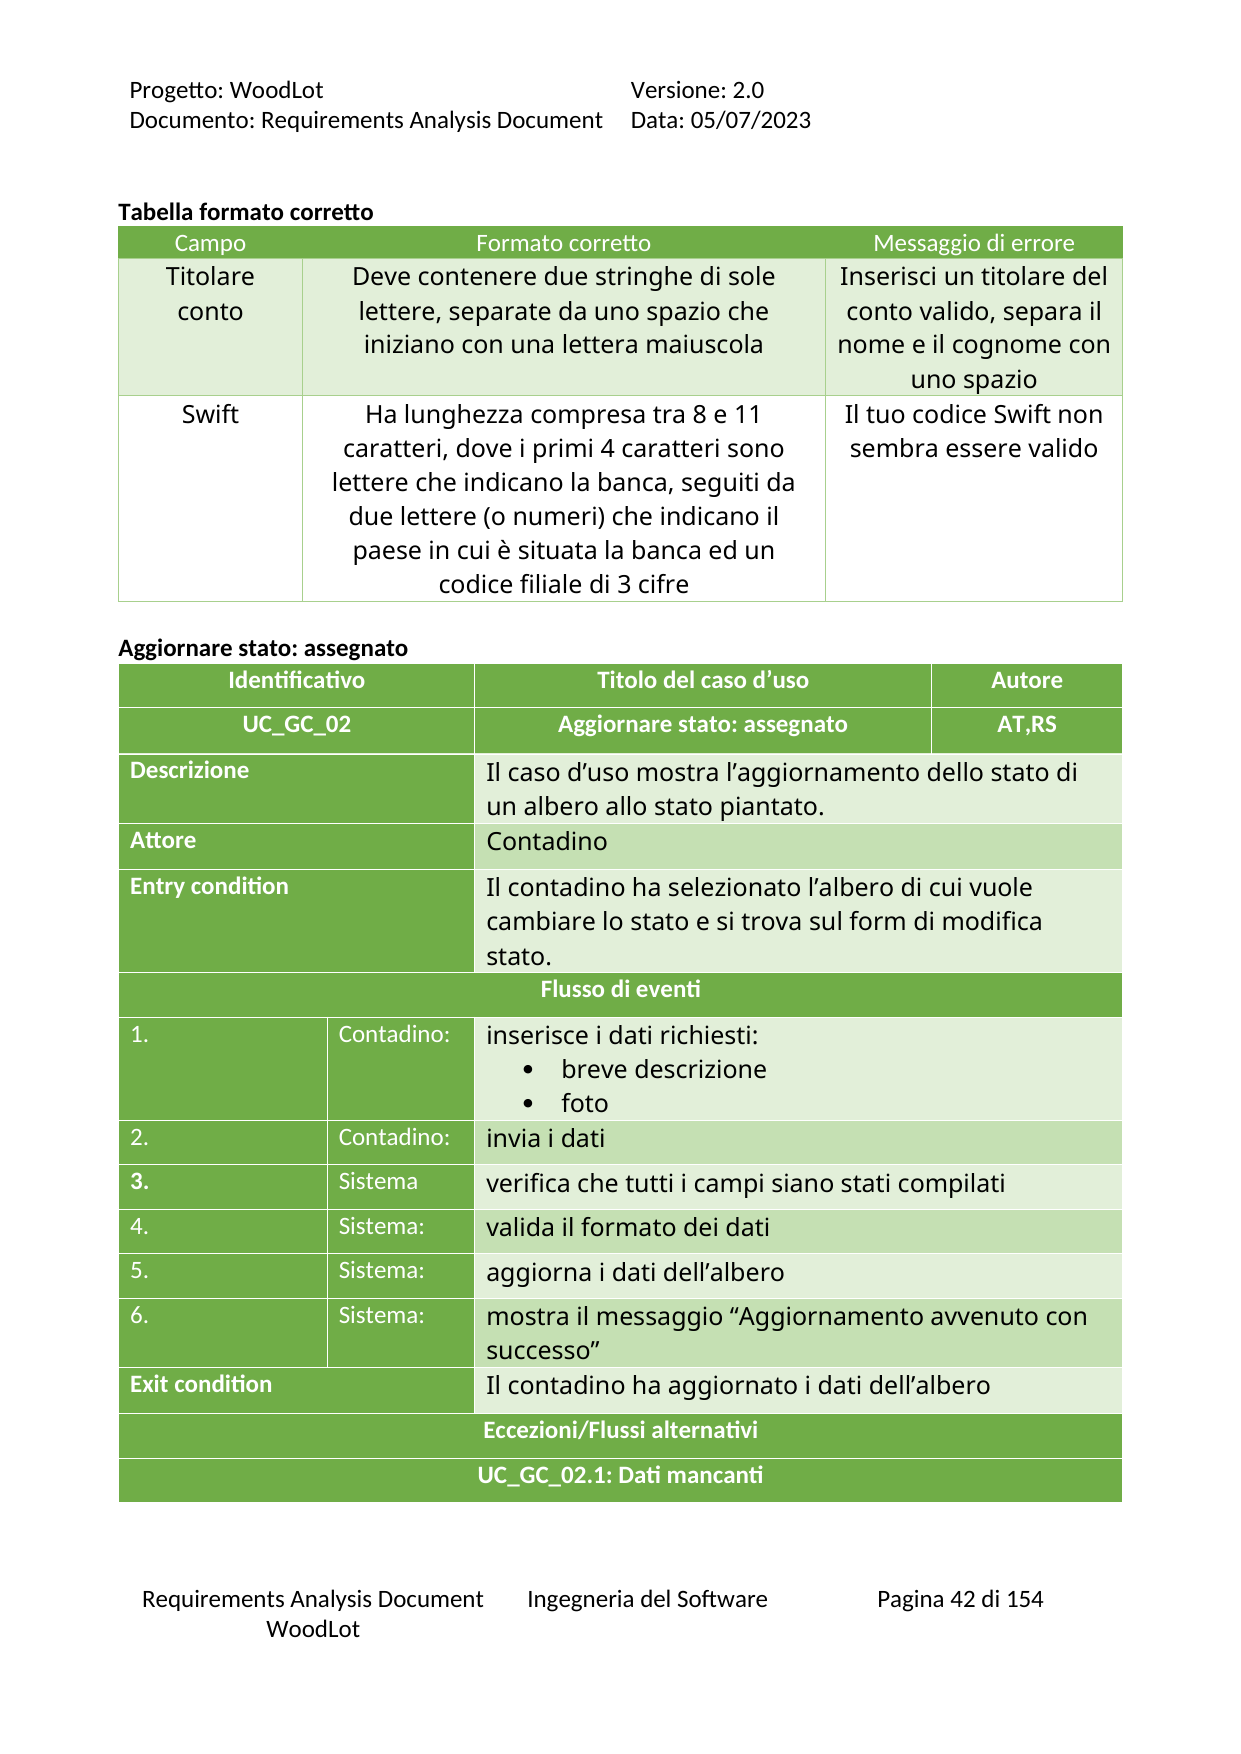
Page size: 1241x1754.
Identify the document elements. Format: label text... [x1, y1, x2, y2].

table_cell Il tuo codice Swift non sembra essere valido [826, 396, 1122, 601]
table_cell Sistema: [328, 1254, 474, 1298]
table_cell UC_GC_02.1: Dati mancanti [119, 1459, 1122, 1502]
table_cell Contadino [475, 824, 1122, 869]
table_cell 3. [119, 1165, 327, 1209]
table_cell Inserisci un titolare del conto valido, separa il nome e il cognome con uno spazio [826, 259, 1122, 395]
table_cell verifica che tutti i campi siano stati compilati [475, 1165, 1122, 1209]
table_cell AT,RS [932, 708, 1122, 753]
table_cell Il contadino ha selezionato l’albero di cui vuole cambiare lo stato e si trova sul form di modifica stato. [475, 870, 1122, 972]
table_cell Titolare conto [119, 259, 302, 395]
table_header Titolo del caso d’uso [475, 664, 931, 707]
table_header Messaggio di errore [826, 228, 1122, 258]
table_cell Attore [119, 824, 474, 869]
table_header Autore [932, 664, 1122, 707]
table_cell Exit condition [119, 1368, 474, 1413]
table_cell Entry condition [119, 870, 474, 972]
table_cell 2. [119, 1121, 327, 1164]
table_cell Descrizione [119, 755, 474, 823]
table_cell Swift [119, 396, 302, 601]
table_cell Contadino: [328, 1121, 474, 1164]
table_cell Contadino: [328, 1018, 474, 1120]
table_cell Flusso di eventi [119, 973, 1122, 1017]
table_cell invia i dati [475, 1121, 1122, 1164]
table_cell mostra il messaggio “Aggiornamento avvenuto con successo” [475, 1299, 1122, 1367]
table_header Identificativo [119, 664, 474, 707]
table_cell Eccezioni/Flussi alternativi [119, 1414, 1122, 1458]
table_cell Ha lunghezza compresa tra 8 e 11 caratteri, dove i primi 4 caratteri sono lettere che indicano la banca, seguiti da due lettere (o numeri) che indicano il paese in cui è situata la banca ed un codice filiale di 3 cifre [303, 396, 825, 601]
table_cell Sistema: [328, 1210, 474, 1253]
table_header Formato corretto [303, 228, 825, 258]
table_cell 4. [119, 1210, 327, 1253]
table_cell aggiorna i dati dell’albero [475, 1254, 1122, 1298]
table_header Campo [119, 228, 302, 258]
table_cell Aggiornare stato: assegnato [475, 708, 931, 753]
table_cell Sistema: [328, 1299, 474, 1367]
text Aggiornare stato: assegnato [118, 632, 1122, 663]
table_cell 5. [119, 1254, 327, 1298]
text Tabella formato corretto [118, 196, 1122, 226]
table_cell Sistema [328, 1165, 474, 1209]
table_cell valida il formato dei dati [475, 1210, 1122, 1253]
table_cell Il caso d’uso mostra l’aggiornamento dello stato di un albero allo stato piantato. [475, 755, 1122, 823]
table_cell 1. [119, 1018, 327, 1120]
table_cell Deve contenere due stringhe di sole lettere, separate da uno spazio che iniziano con una lettera maiuscola [303, 259, 825, 395]
table_cell 6. [119, 1299, 327, 1367]
table_cell inserisce i dati richiesti: breve descrizione foto [475, 1018, 1122, 1120]
table_cell Il contadino ha aggiornato i dati dell’albero [475, 1368, 1122, 1413]
table_cell UC_GC_02 [119, 708, 474, 753]
